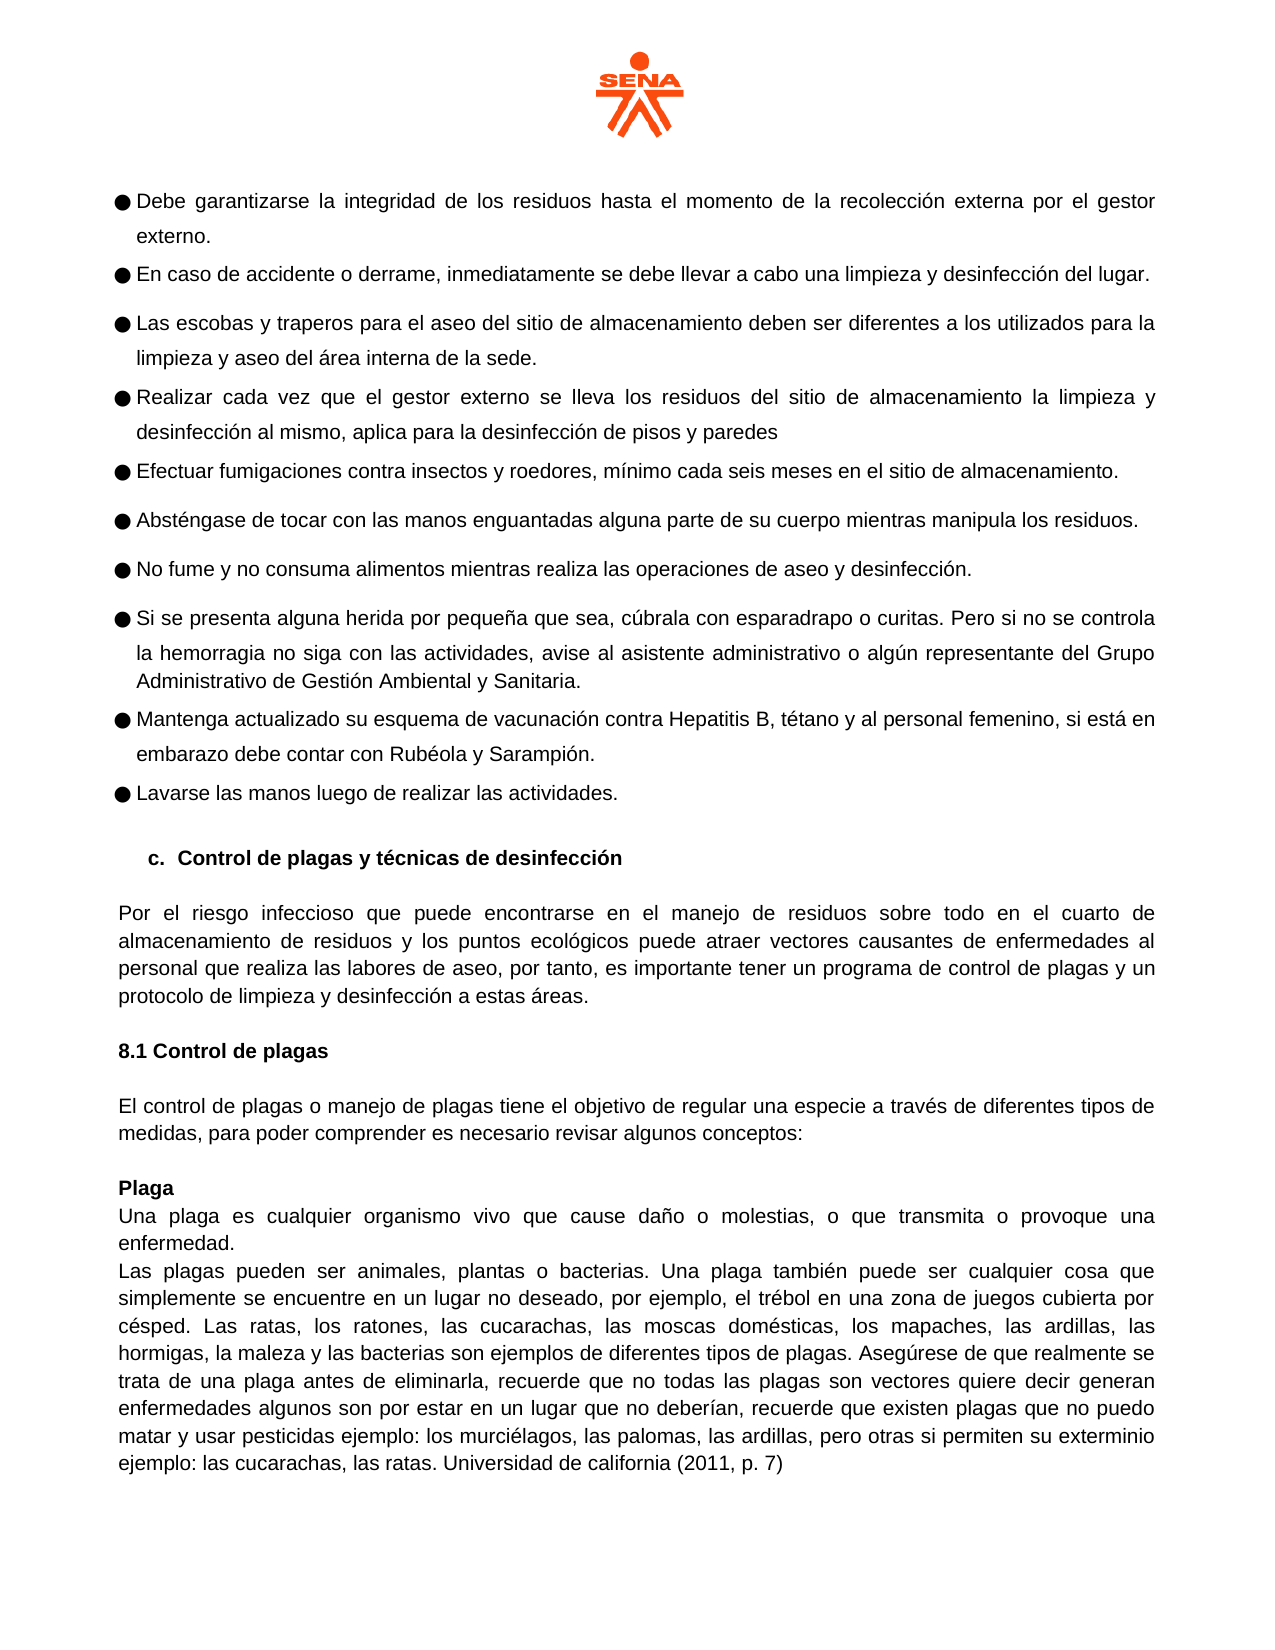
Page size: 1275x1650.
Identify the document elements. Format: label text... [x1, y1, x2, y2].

list Lavarse las manos luego de realizar las actividades. [113, 770, 1157, 812]
text Una plaga es cualquier organismo vivo que cause daño o molestias, o que transmita o provoque una enfermedad. [118, 1204, 1157, 1255]
list Absténgase de tocar con las manos enguantadas alguna parte de su cuerpo mientras manipula los residuos. [113, 497, 1157, 539]
list Si se presenta alguna herida por pequeña que sea, cúbrala con esparadrapo o curitas. Pero si no se controla la hemorragia no siga con las actividades, avise al asistente administrativo o algún representante del Grupo Administrativo de Gestión Ambiental y Sanitaria. [113, 595, 1157, 692]
list No fume y no consuma alimentos mientras realiza las operaciones de aseo y desinfección. [113, 546, 1157, 588]
picture [585, 48, 690, 142]
list En caso de accidente o derrame, inmediatamente se debe llevar a cabo una limpieza y desinfección del lugar. [113, 251, 1157, 294]
text 8.1 Control de plagas [118, 1039, 1157, 1063]
text Por el riesgo infeccioso que puede encontrarse en el manejo de residuos sobre todo en el cuarto de almacenamiento de residuos y los puntos ecológicos puede atraer vectores causantes de enfermedades al personal que realiza las labores de aseo, por tanto, es importante tener un programa de control de plagas y un protocolo de limpieza y desinfección a estas áreas. [118, 901, 1157, 1008]
list Mantenga actualizado su esquema de vacunación contra Hepatitis B, tétano y al personal femenino, si está en embarazo debe contar con Rubéola y Sarampión. [113, 696, 1157, 766]
list Debe garantizarse la integridad de los residuos hasta el momento de la recolección externa por el gestor externo. [113, 177, 1157, 247]
list Realizar cada vez que el gestor externo se lleva los residuos del sitio de almacenamiento la limpieza y desinfección al mismo, aplica para la desinfección de pisos y paredes [113, 374, 1157, 444]
list Las escobas y traperos para el aseo del sitio de almacenamiento deben ser diferentes a los utilizados para la limpieza y aseo del área interna de la sede. [113, 300, 1157, 370]
list Control de plagas y técnicas de desinfección [148, 846, 1157, 870]
text El control de plagas o manejo de plagas tiene el objetivo de regular una especie a través de diferentes tipos de medidas, para poder comprender es necesario revisar algunos conceptos: [118, 1094, 1157, 1145]
list Efectuar fumigaciones contra insectos y roedores, mínimo cada seis meses en el sitio de almacenamiento. [113, 447, 1157, 490]
text Plaga [118, 1176, 1157, 1200]
text Las plagas pueden ser animales, plantas o bacterias. Una plaga también puede ser cualquier cosa que simplemente se encuentre en un lugar no deseado, por ejemplo, el trébol en una zona de juegos cubierta por césped. Las ratas, los ratones, las cucarachas, las moscas domésticas, los mapaches, las ardillas, las hormigas, la maleza y las bacterias son ejemplos de diferentes tipos de plagas. Asegúrese de que realmente se trata de una plaga antes de eliminarla, recuerde que no todas las plagas son vectores quiere decir generan enfermedades algunos son por estar en un lugar que no deberían, recuerde que existen plagas que no puedo matar y usar pesticidas ejemplo: los murciélagos, las palomas, las ardillas, pero otras si permiten su exterminio ejemplo: las cucarachas, las ratas. Universidad de california (2011, p. 7) [118, 1259, 1157, 1475]
